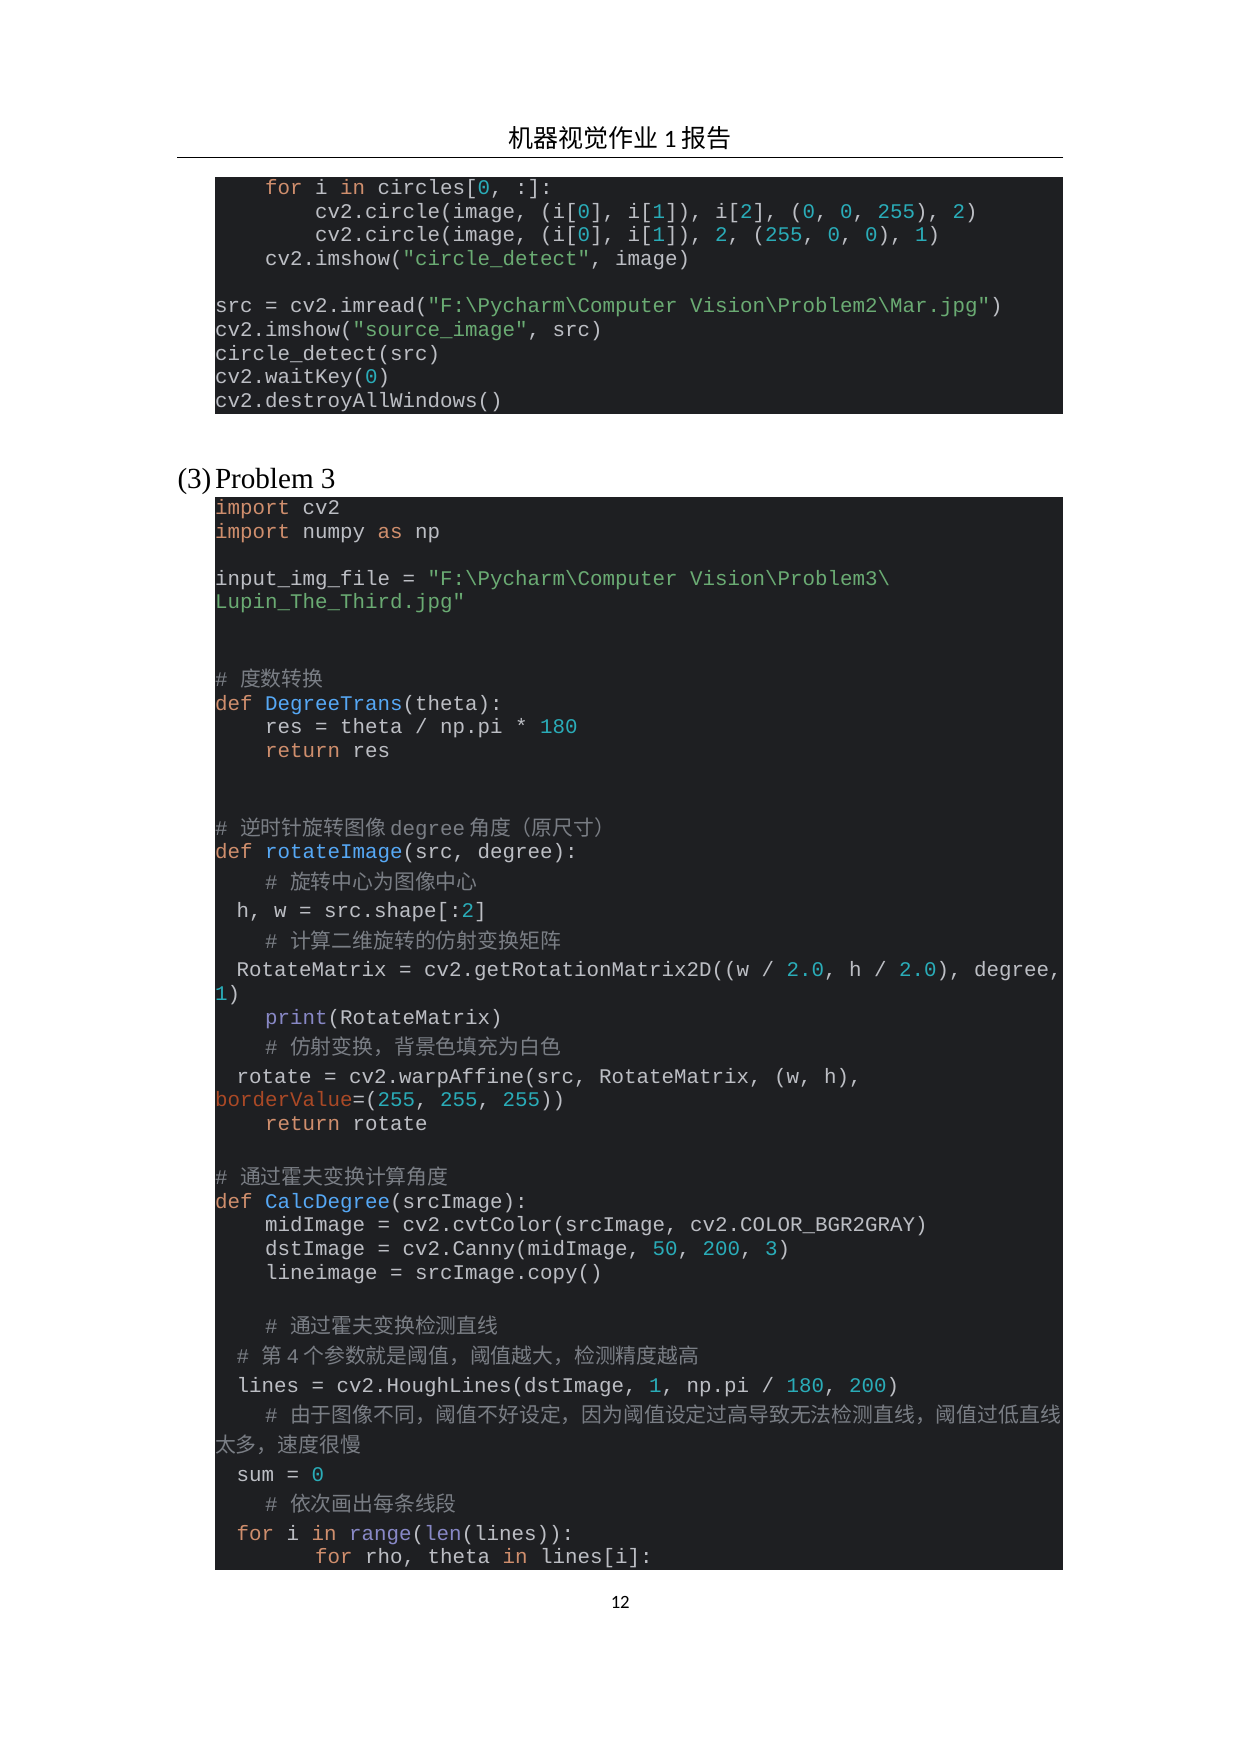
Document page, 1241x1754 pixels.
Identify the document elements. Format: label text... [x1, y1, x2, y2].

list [215, 497, 1063, 1570]
list Problem 3 [177, 455, 1063, 497]
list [215, 177, 1063, 414]
